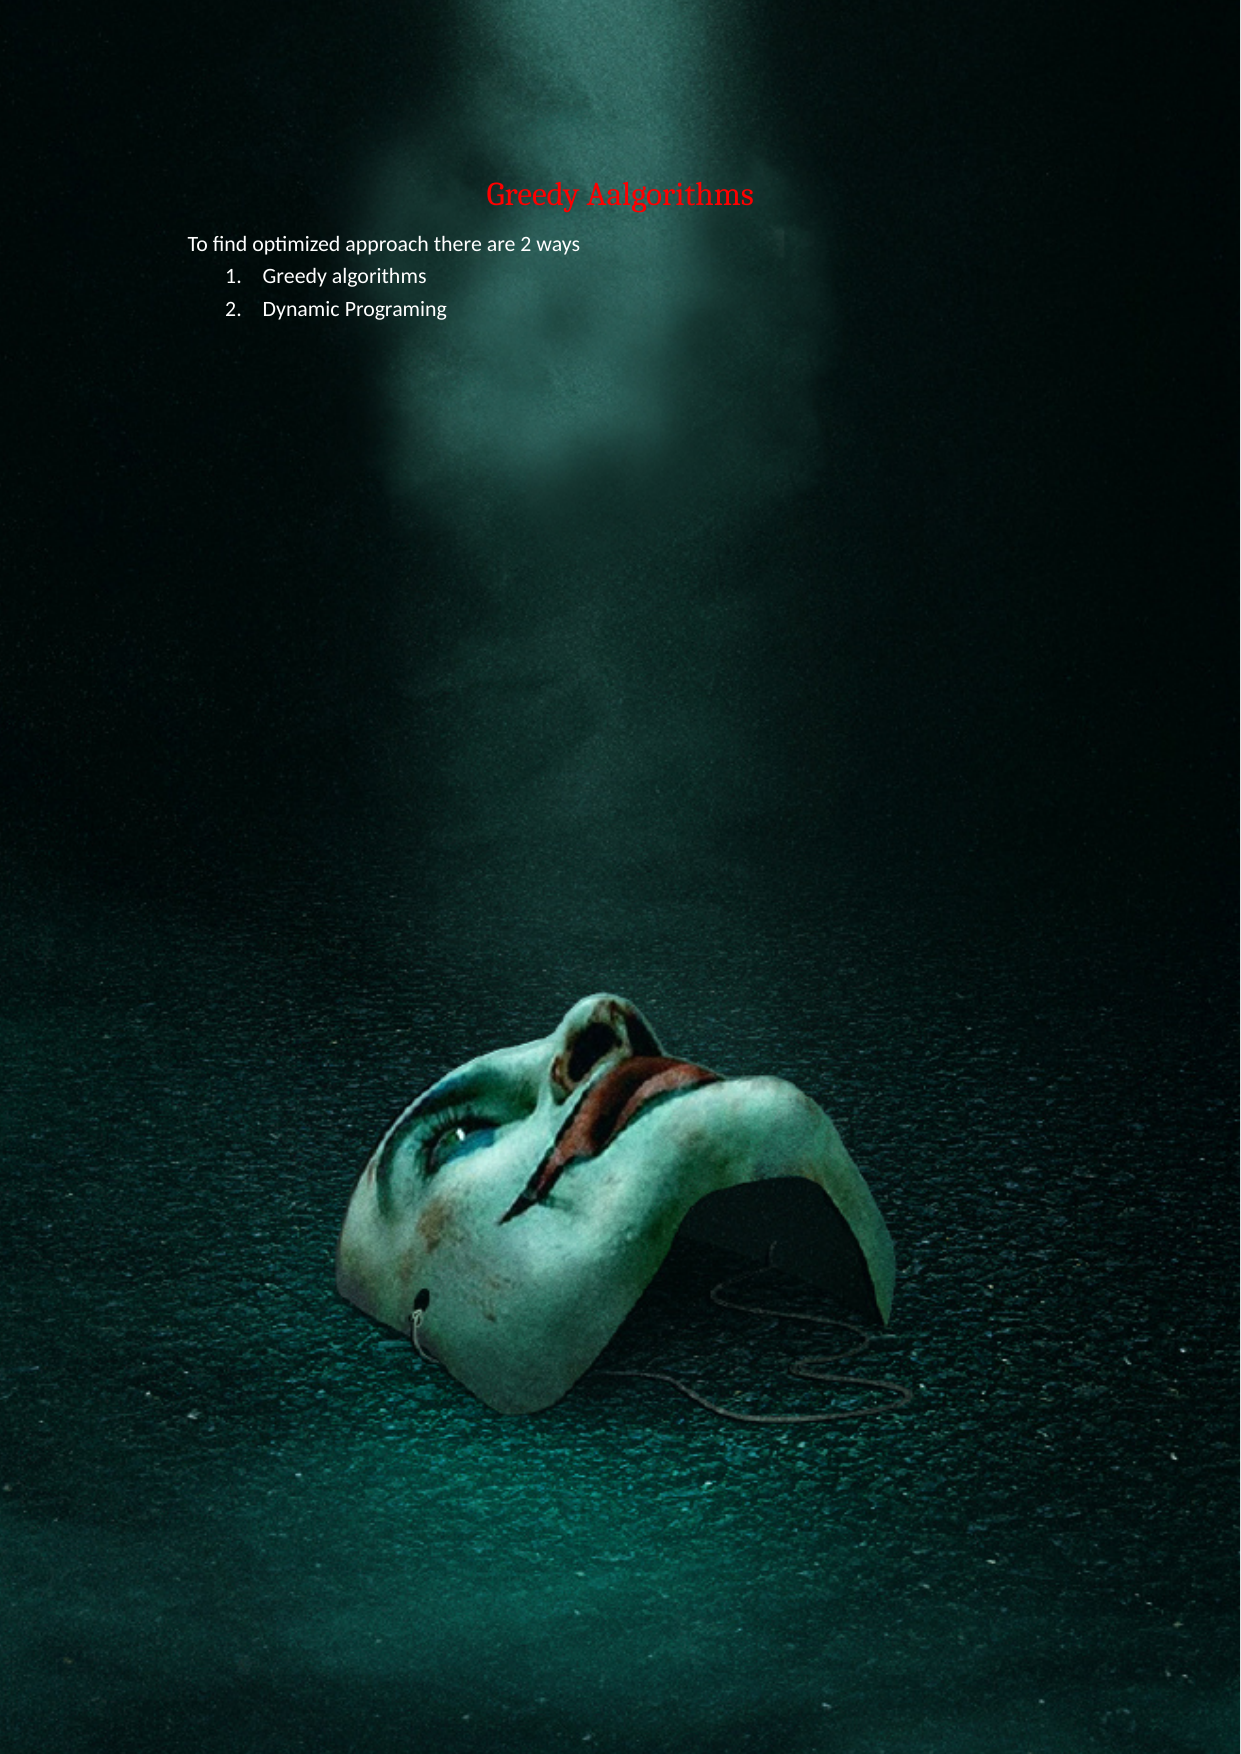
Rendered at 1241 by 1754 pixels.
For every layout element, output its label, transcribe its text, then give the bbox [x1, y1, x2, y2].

text To find optimized approach there are 2 ways [187, 227, 1053, 259]
list Greedy algorithms [225, 259, 1053, 292]
subtitle Greedy Aalgorithms [187, 162, 1053, 227]
picture [0, 0, 1241, 1754]
list Dynamic Programing [225, 292, 1053, 324]
